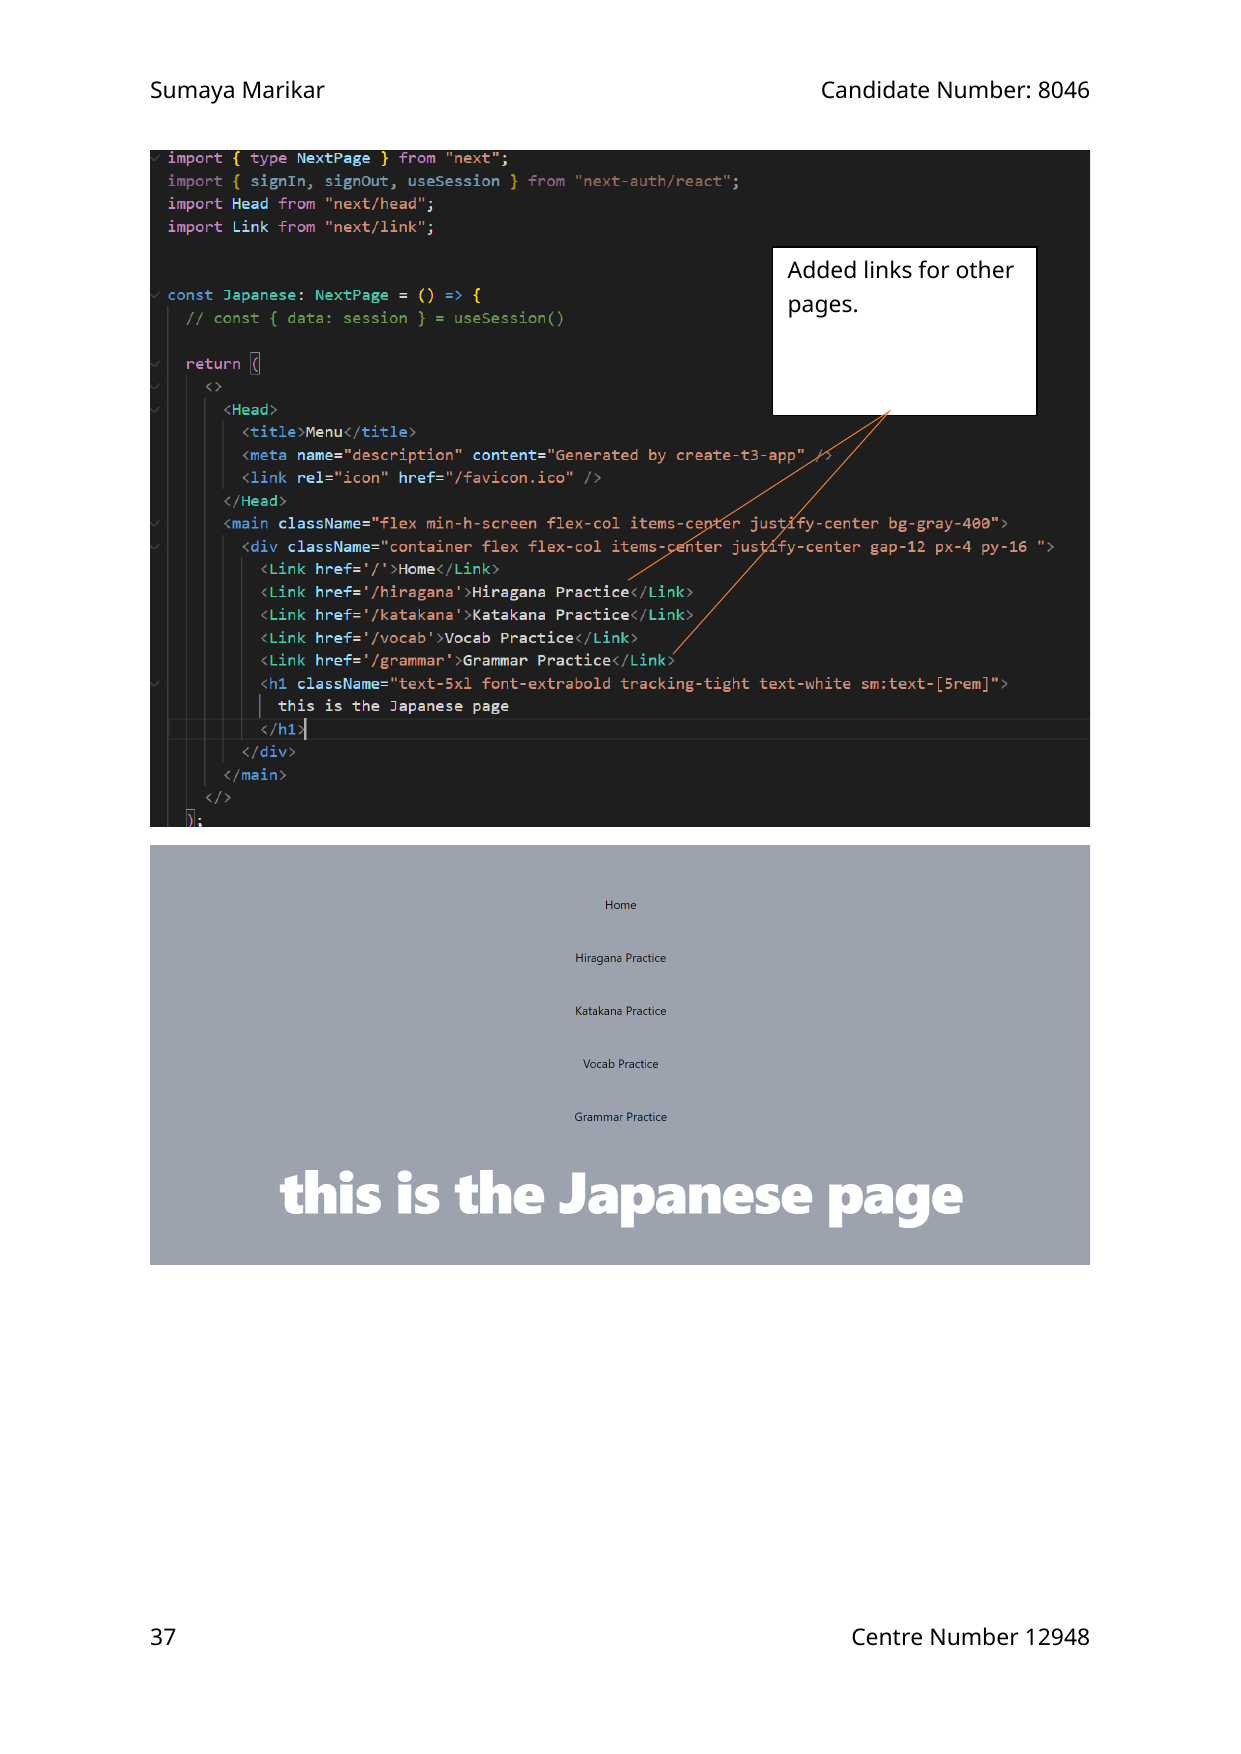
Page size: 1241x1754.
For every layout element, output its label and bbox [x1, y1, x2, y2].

picture [150, 845, 1091, 1265]
picture [150, 150, 1091, 827]
